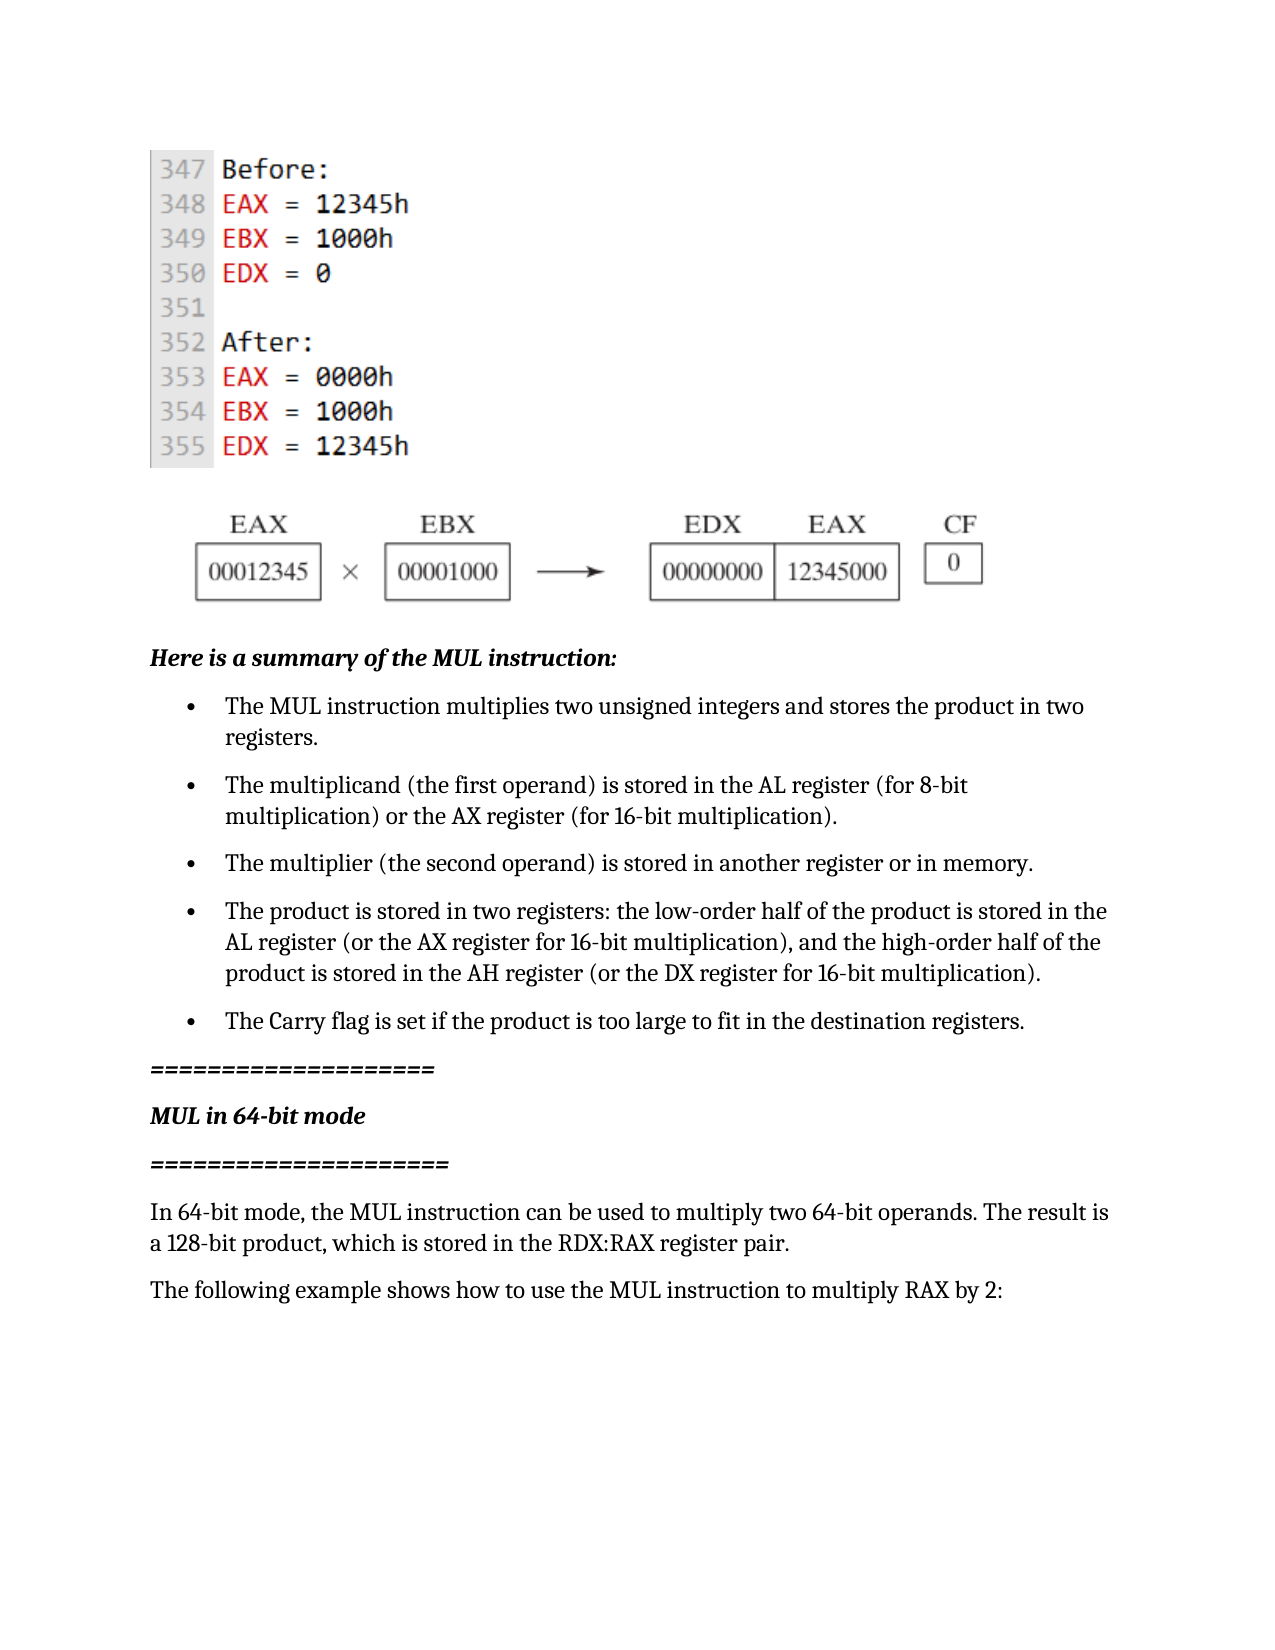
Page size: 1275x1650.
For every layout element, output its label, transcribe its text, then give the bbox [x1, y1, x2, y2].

text In 64-bit mode, the MUL instruction can be used to multiply two 64-bit operands. The result is a 128-bit product, which is stored in the RDX:RAX register pair. [150, 1198, 1125, 1257]
text MUL in 64-bit mode [150, 1102, 1125, 1131]
text ===================== [150, 1150, 1125, 1179]
text Here is a summary of the MUL instruction: [150, 644, 1125, 673]
list The MUL instruction multiplies two unsigned integers and stores the product in two registers. [187, 692, 1125, 752]
list The product is stored in two registers: the low-order half of the product is stored in the AL register (or the AX register for 16-bit multiplication), and the high-order half of the product is stored in the AH register (or the DX register for 16-bit multiplication). [187, 897, 1125, 988]
picture [150, 150, 643, 468]
picture [150, 486, 1044, 626]
text ==================== [150, 1054, 1125, 1083]
text The following example shows how to use the MUL instruction to multiply RAX by 2: [150, 1276, 1125, 1305]
list The multiplicand (the first operand) is stored in the AL register (for 8-bit multiplication) or the AX register (for 16-bit multiplication). [187, 771, 1125, 830]
list The multiplier (the second operand) is stored in another register or in memory. [187, 849, 1125, 878]
list The Carry flag is set if the product is too large to fit in the destination registers. [187, 1007, 1125, 1036]
